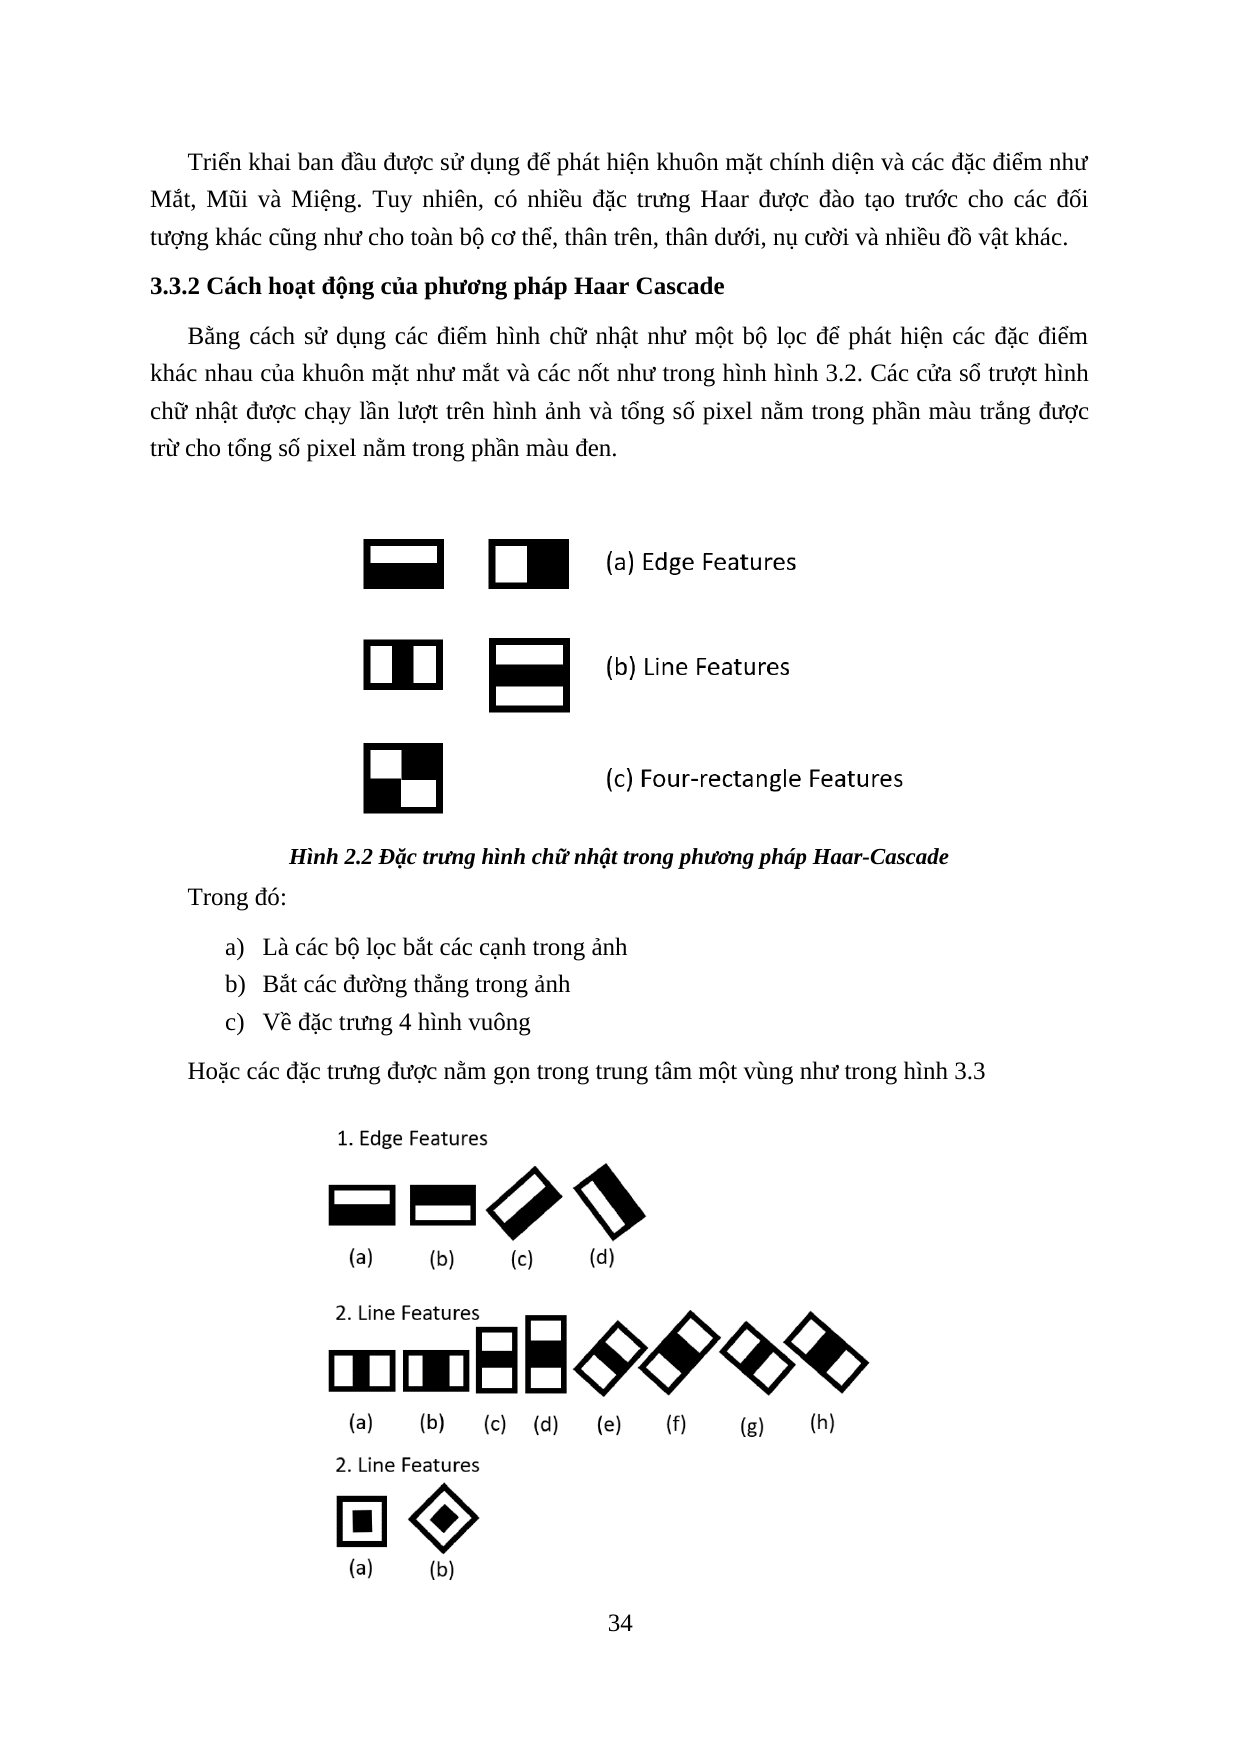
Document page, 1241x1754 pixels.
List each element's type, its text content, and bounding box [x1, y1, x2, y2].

picture [324, 1126, 876, 1588]
subtitle 3.3.2 Cách hoạt động của phương pháp Haar Cascade [150, 271, 1090, 300]
picture [345, 532, 917, 823]
text Trong đó: [150, 882, 1090, 911]
list Về đặc trưng 4 hình vuông [225, 1007, 1090, 1035]
text Hoặc các đặc trưng được nằm gọn trong trung tâm một vùng như trong hình 3.3 [150, 1056, 1090, 1085]
list Là các bộ lọc bắt các cạnh trong ảnh [225, 932, 1090, 961]
list Bắt các đường thẳng trong ảnh [225, 969, 1090, 998]
text Bằng cách sử dụng các điểm hình chữ nhật như một bộ lọc để phát hiện các đặc điểm khác nhau của khuôn mặt như mắt và các nốt như trong hình hình 3.2. Các cửa sổ trượt hình chữ nhật được chạy lần lượt trên hình ảnh và tổng số pixel nằm trong phần màu trắng được trừ cho tổng số pixel nằm trong phần màu đen. [150, 321, 1090, 462]
text Triển khai ban đầu được sử dụng để phát hiện khuôn mặt chính diện và các đặc điểm như Mắt, Mũi và Miệng. Tuy nhiên, có nhiều đặc trưng Haar được đào tạo trước cho các đối tượng khác cũng như cho toàn bộ cơ thể, thân trên, thân dưới, nụ cười và nhiều đồ vật khác. [150, 147, 1090, 250]
